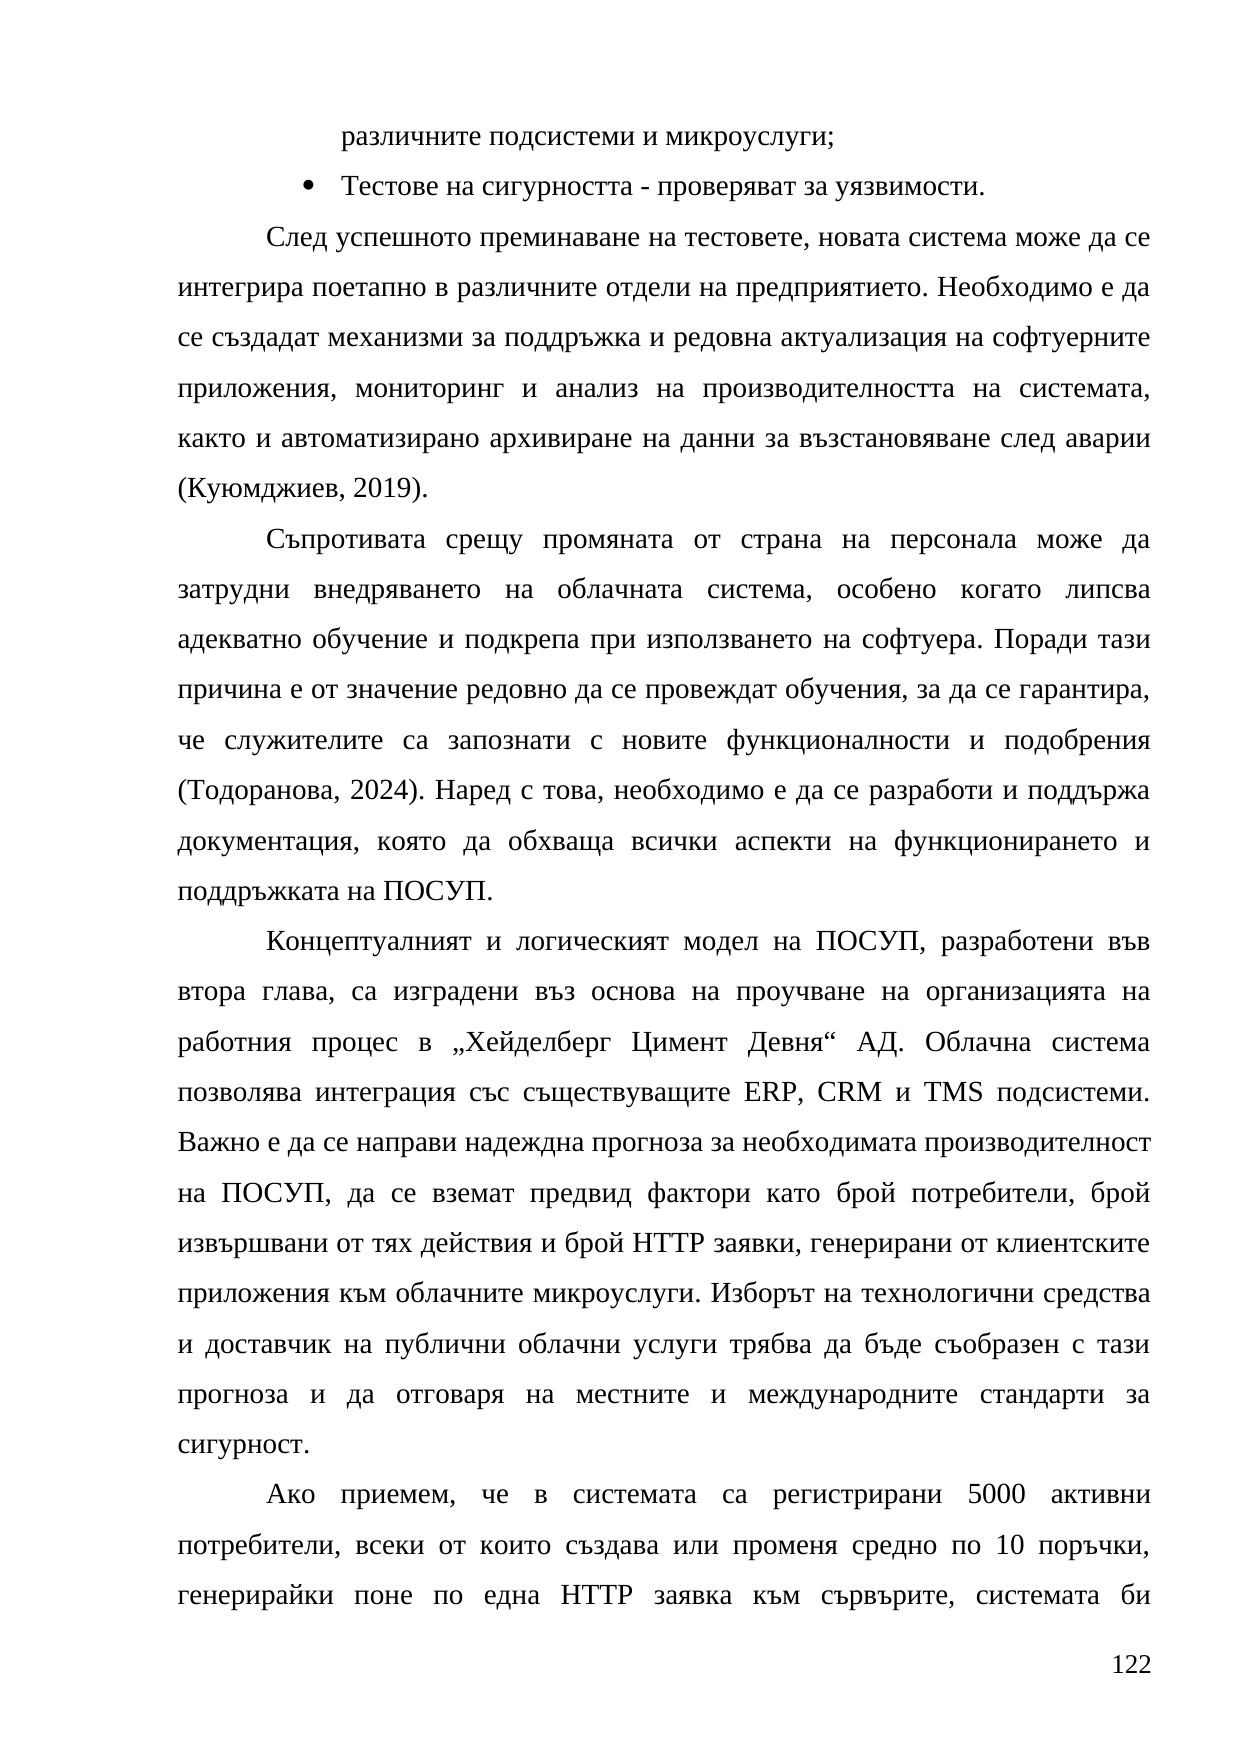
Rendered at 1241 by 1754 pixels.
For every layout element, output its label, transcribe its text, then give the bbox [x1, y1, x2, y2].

text След успешното преминаване на тестовете, новата система може да се интегрира поетапно в различните отдели на предприятието. Необходимо е да се създадат механизми за поддръжка и редовна актуализация на софтуерните приложения, мониторинг и анализ на производителността на системата, както и автоматизирано архивиране на данни за възстановяване след аварии (Куюмджиев, 2019). [177, 219, 1152, 504]
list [303, 118, 1152, 152]
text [177, 1477, 1152, 1611]
text Концептуалният и логическият модел на ПОСУП, разработени във втора глава, са изградени въз основа на проучване на организацията на работния процес в „Хейделберг Цимент Девня“ АД. Облачна система позволява интеграция със съществуващите ERP, CRM и TMS подсистеми. Важно е да се направи надеждна прогноза за необходимата производителност на ПОСУП, да се вземат предвид фактори като брой потребители, брой извършвани от тях действия и брой HTTP заявки, генерирани от клиентските приложения към облачните микроуслуги. Изборът на технологични средства и доставчик на публични облачни услуги трябва да бъде съобразен с тази прогноза и да отговаря на местните и международните стандарти за сигурност. [177, 923, 1152, 1460]
text Съпротивата срещу промяната от страна на персонала може да затрудни внедряването на облачната система, особено когато липсва адекватно обучение и подкрепа при използването на софтуера. Поради тази причина е от значение редовно да се провеждат обучения, за да се гарантира, че служителите са запознати с новите функционалности и подобрения (Тодоранова, 2024). Наред с това, необходимо е да се разработи и поддържа документация, която да обхваща всички аспекти на функционирането и поддръжката на ПОСУП. [177, 521, 1152, 906]
list Тестове на сигурността - проверяват за уязвимости. [303, 168, 1152, 202]
